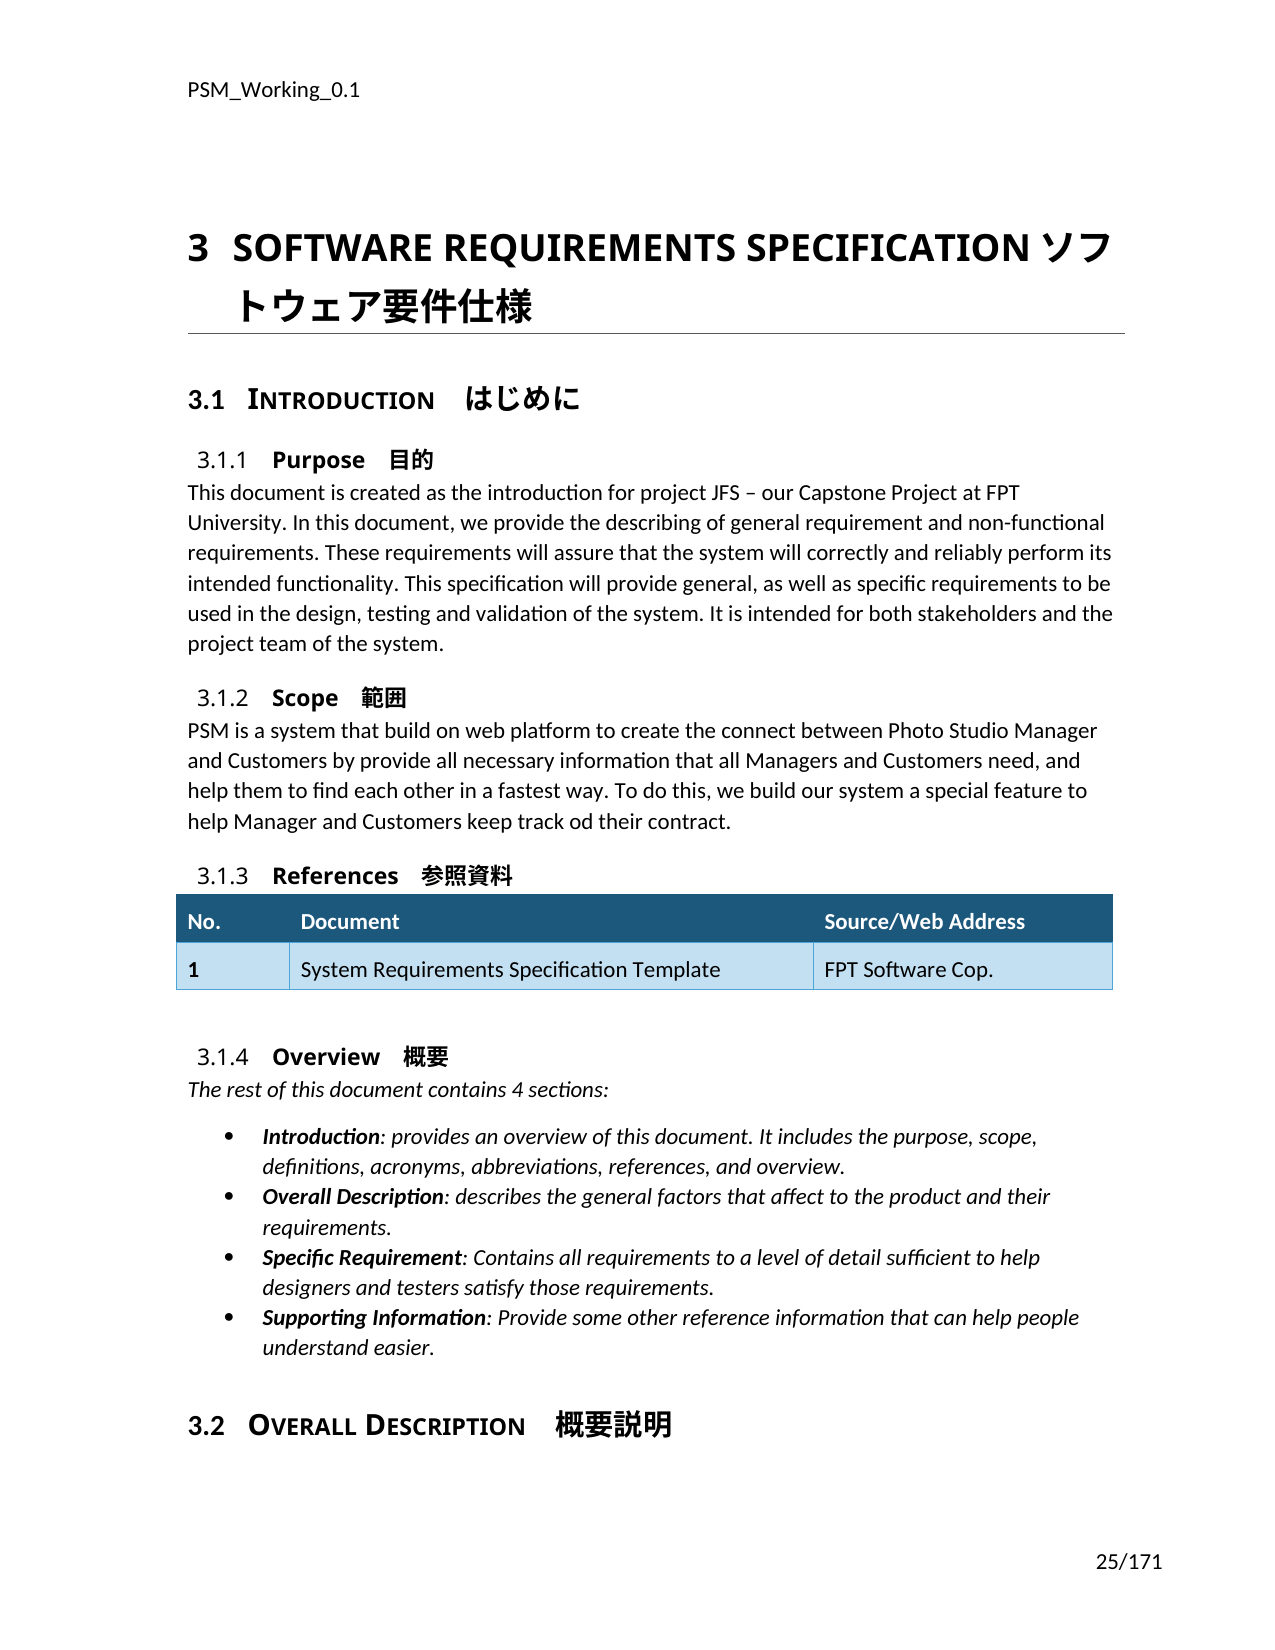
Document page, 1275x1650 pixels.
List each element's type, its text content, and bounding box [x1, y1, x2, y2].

list Supporting Information: Provide some other reference information that can help people understand easier. [225, 1303, 1125, 1362]
list Specific Requirement: Contains all requirements to a level of detail sufficient to help designers and testers satisfy those requirements. [225, 1243, 1125, 1301]
subtitle SOFTWARE REQUIREMENTS SPECIFICATIONソフトウェア要件仕様 [187, 218, 1125, 334]
subtitle Scope 範囲 [197, 680, 1125, 713]
table_cell FPT Software Cop. [814, 943, 1112, 989]
list Overall Description: describes the general factors that affect to the product and their requirements. [225, 1182, 1125, 1241]
subtitle References 参照資料 [197, 858, 1125, 891]
table_cell System Requirements Specification Template [290, 943, 813, 989]
table_cell 1 [177, 943, 289, 989]
subtitle Purpose 目的 [197, 442, 1125, 476]
list Introduction: provides an overview of this document. It includes the purpose, scope, definitions, acronyms, abbreviations, references, and overview. [225, 1122, 1125, 1180]
subtitle Overview 概要 [197, 1039, 1125, 1073]
subtitle Introduction はじめに [187, 376, 1125, 418]
table_header Source/Web Address [814, 895, 1112, 942]
subtitle Overall Description 概要説明 [187, 1401, 1125, 1444]
text PSM is a system that build on web platform to create the connect between Photo Studio Manager and Customers by provide all necessary information that all Managers and Customers need, and help them to find each other in a fastest way. To do this, we build our system a special feature to help Manager and Customers keep track od their contract. [187, 716, 1125, 835]
text The rest of this document contains 4 sections: [187, 1075, 1125, 1103]
table_header No. [177, 895, 289, 942]
text This document is created as the introduction for project JFS – our Capstone Project at FPT University. In this document, we provide the describing of general requirement and non-functional requirements. These requirements will assure that the system will correctly and reliably perform its intended functionality. This specification will provide general, as well as specific requirements to be used in the design, testing and validation of the system. It is intended for both stakeholders and the project team of the system. [187, 478, 1125, 657]
table_header Document [290, 895, 813, 942]
